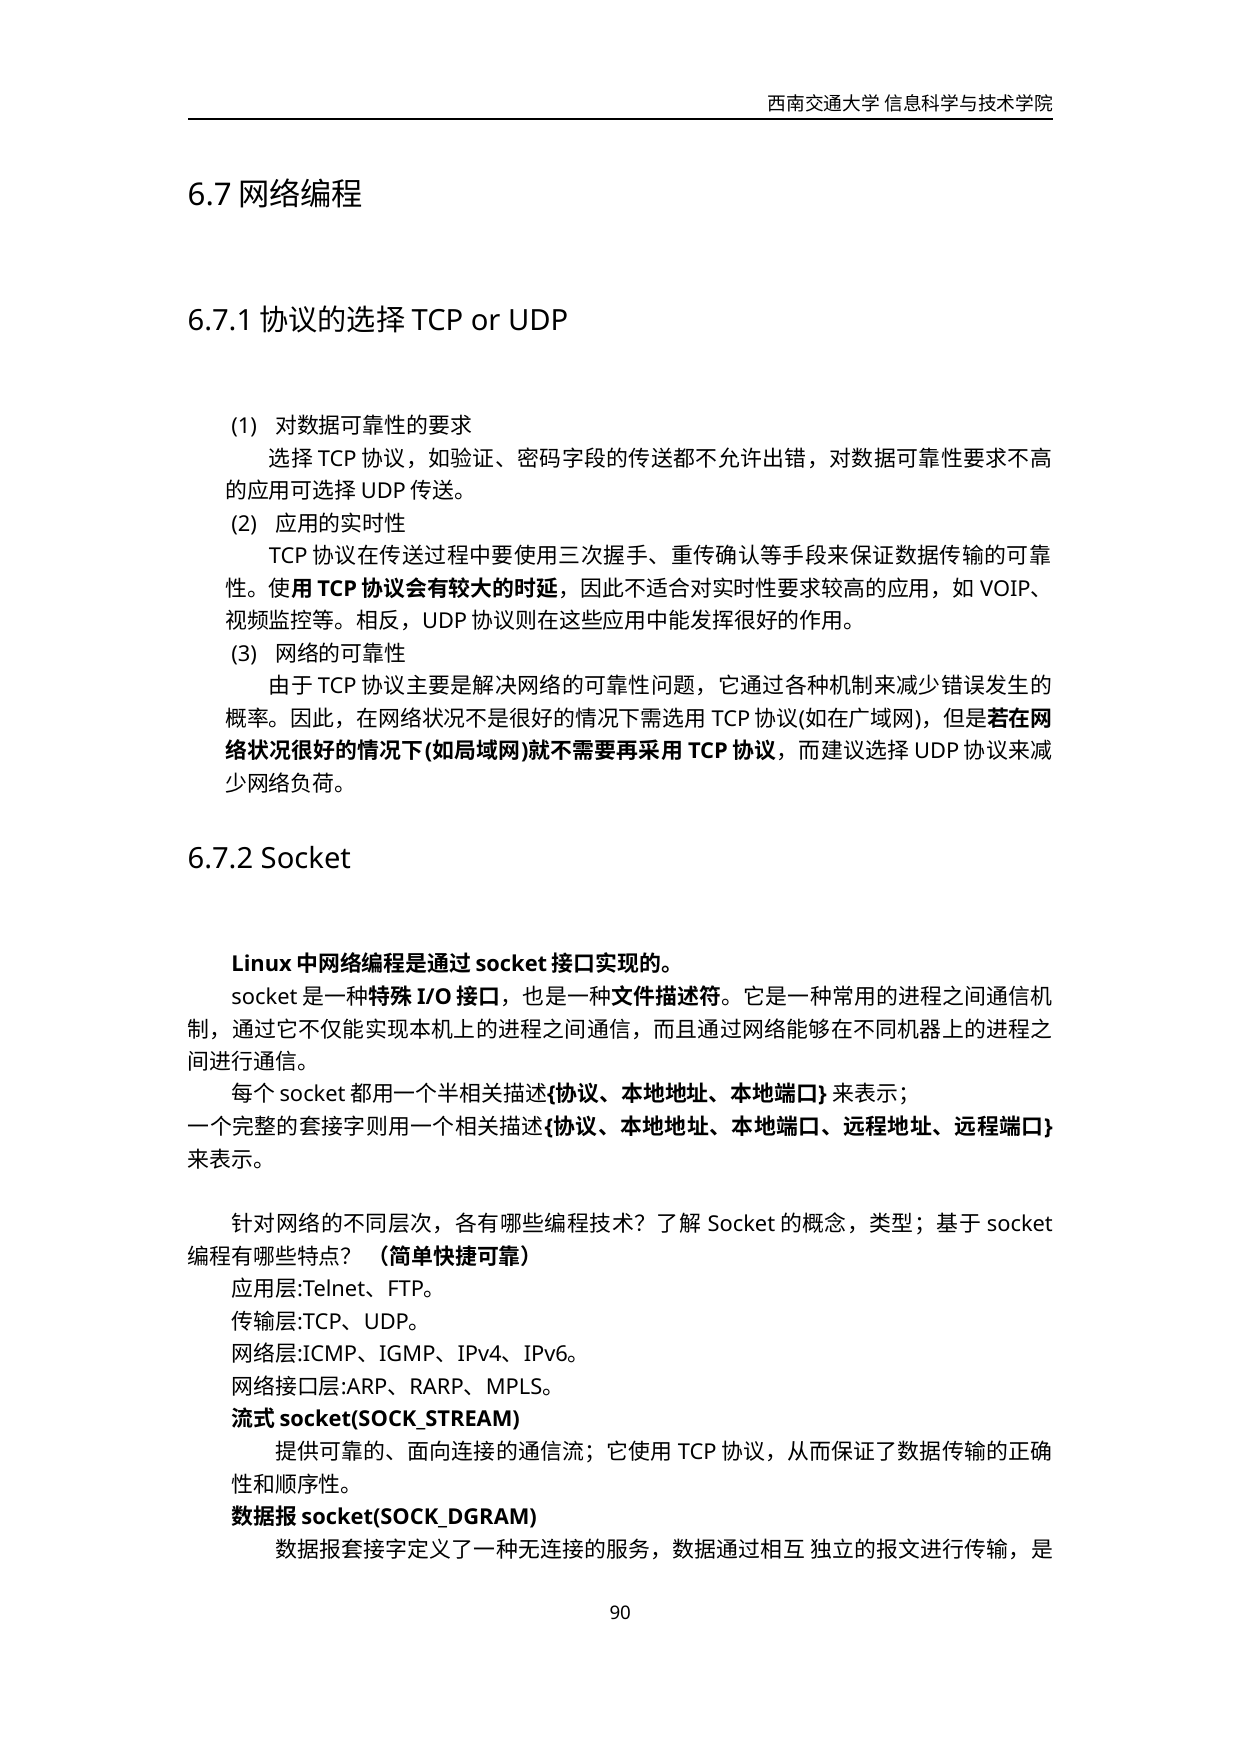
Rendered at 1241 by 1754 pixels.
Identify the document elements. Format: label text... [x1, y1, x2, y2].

list 对数据可靠性的要求 [187, 408, 1053, 441]
text 网络接口层:ARP、RARP、MPLS。 [187, 1369, 1053, 1401]
list TCP协议在传送过程中要使用三次握手、重传确认等手段来保证数据传输的可靠性。使用TCP协议会有较大的时延，因此不适合对实时性要求较高的应用，如VOIP、视频监控等。相反，UDP协议则在这些应用中能发挥很好的作用。 [225, 538, 1053, 636]
text 应用层:Telnet、FTP。 [187, 1271, 1053, 1304]
text 一个完整的套接字则用一个相关描述{协议、本地地址、本地端口、远程地址、远程端口}来表示。 [187, 1109, 1053, 1174]
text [231, 1531, 1053, 1564]
text 针对网络的不同层次，各有哪些编程技术？了解Socket的概念，类型；基于socket编程有哪些特点？ （简单快捷可靠） [187, 1206, 1053, 1271]
text Linux中网络编程是通过socket接口实现的。 [187, 946, 1053, 979]
text 流式socket(SOCK_STREAM) [187, 1401, 1053, 1434]
text socket是一种特殊I/O接口，也是一种文件描述符。它是一种常用的进程之间通信机制，通过它不仅能实现本机上的进程之间通信，而且通过网络能够在不同机器上的进程之间进行通信。 [187, 979, 1053, 1076]
text 传输层:TCP、UDP。 [187, 1304, 1053, 1336]
list 应用的实时性 [187, 506, 1053, 538]
subtitle 6.7网络编程 [187, 160, 1053, 225]
text 每个socket都用一个半相关描述{协议、本地地址、本地端口} 来表示； [187, 1076, 1053, 1109]
text 数据报socket(SOCK_DGRAM) [187, 1499, 1053, 1531]
subtitle 6.7.2 Socket [187, 825, 1053, 890]
list 网络的可靠性 [187, 636, 1053, 668]
subtitle 6.7.1协议的选择 TCP or UDP [187, 285, 1053, 350]
list 选择TCP协议，如验证、密码字段的传送都不允许出错，对数据可靠性要求不高的应用可选择UDP传送。 [225, 441, 1053, 506]
text 网络层:ICMP、IGMP、IPv4、IPv6。 [187, 1336, 1053, 1369]
text 提供可靠的、面向连接的通信流；它使用TCP协议，从而保证了数据传输的正确性和顺序性。 [231, 1434, 1053, 1499]
list 由于TCP协议主要是解决网络的可靠性问题，它通过各种机制来减少错误发生的概率。因此，在网络状况不是很好的情况下需选用TCP协议(如在广域网)，但是若在网络状况很好的情况下(如局域网)就不需要再采用TCP协议，而建议选择UDP协议来减少网络负荷。 [225, 668, 1053, 798]
